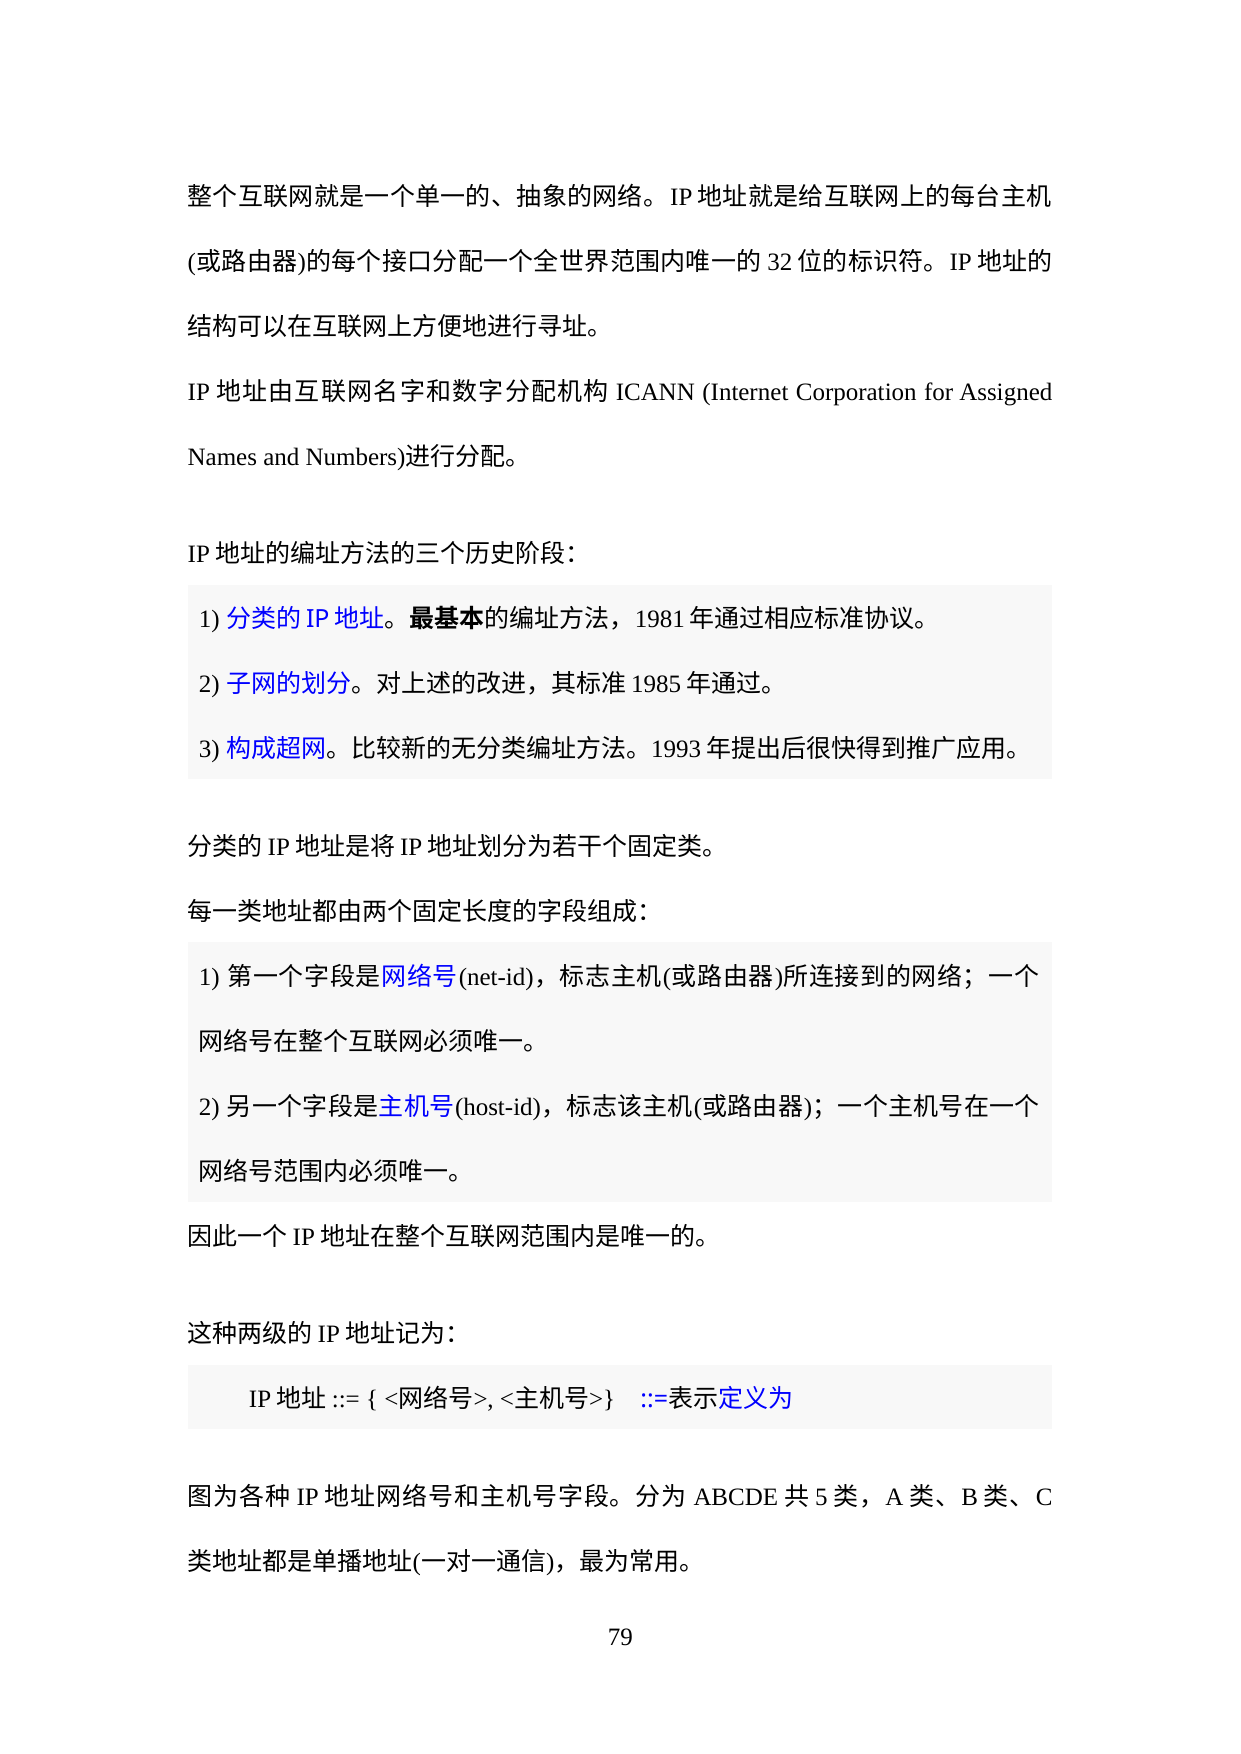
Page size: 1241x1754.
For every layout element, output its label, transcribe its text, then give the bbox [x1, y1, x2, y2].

table_header 1) 第一个字段是网络号(net-id)，标志主机(或路由器)所连接到的网络；一个网络号在整个互联网必须唯一。 2) 另一个字段是主机号(host-id)，标志该主机(或路由器)；一个主机号在一个网络号范围内必须唯一。 [188, 942, 1052, 1202]
text 图为各种IP地址网络号和主机号字段。分为ABCDE共5类，A类、B类、C类地址都是单播地址(一对一通信)，最为常用。 [187, 1462, 1053, 1592]
text 因此一个IP地址在整个互联网范围内是唯一的。 [187, 1202, 1053, 1267]
text IP地址由互联网名字和数字分配机构ICANN (Internet Corporation for Assigned Names and Numbers)进行分配。 [187, 357, 1053, 487]
text IP地址的编址方法的三个历史阶段： [187, 519, 1053, 584]
text 整个互联网就是一个单一的、抽象的网络。IP地址就是给互联网上的每台主机(或路由器)的每个接口分配一个全世界范围内唯一的32位的标识符。IP地址的结构可以在互联网上方便地进行寻址。 [187, 162, 1053, 357]
table_header IP地址 ::= { <网络号>, <主机号>} ::=表示定义为 [188, 1365, 1052, 1429]
text 这种两级的IP地址记为： [187, 1299, 1053, 1364]
text 分类的IP地址是将IP地址划分为若干个固定类。 [187, 812, 1053, 877]
text 每一类地址都由两个固定长度的字段组成： [187, 877, 1053, 942]
table_header 1) 分类的IP地址。最基本的编址方法，1981年通过相应标准协议。 2) 子网的划分。对上述的改进，其标准1985年通过。 3) 构成超网。比较新的无分类编址方法。1993年提出后很快得到推广应用。 [188, 585, 1052, 779]
